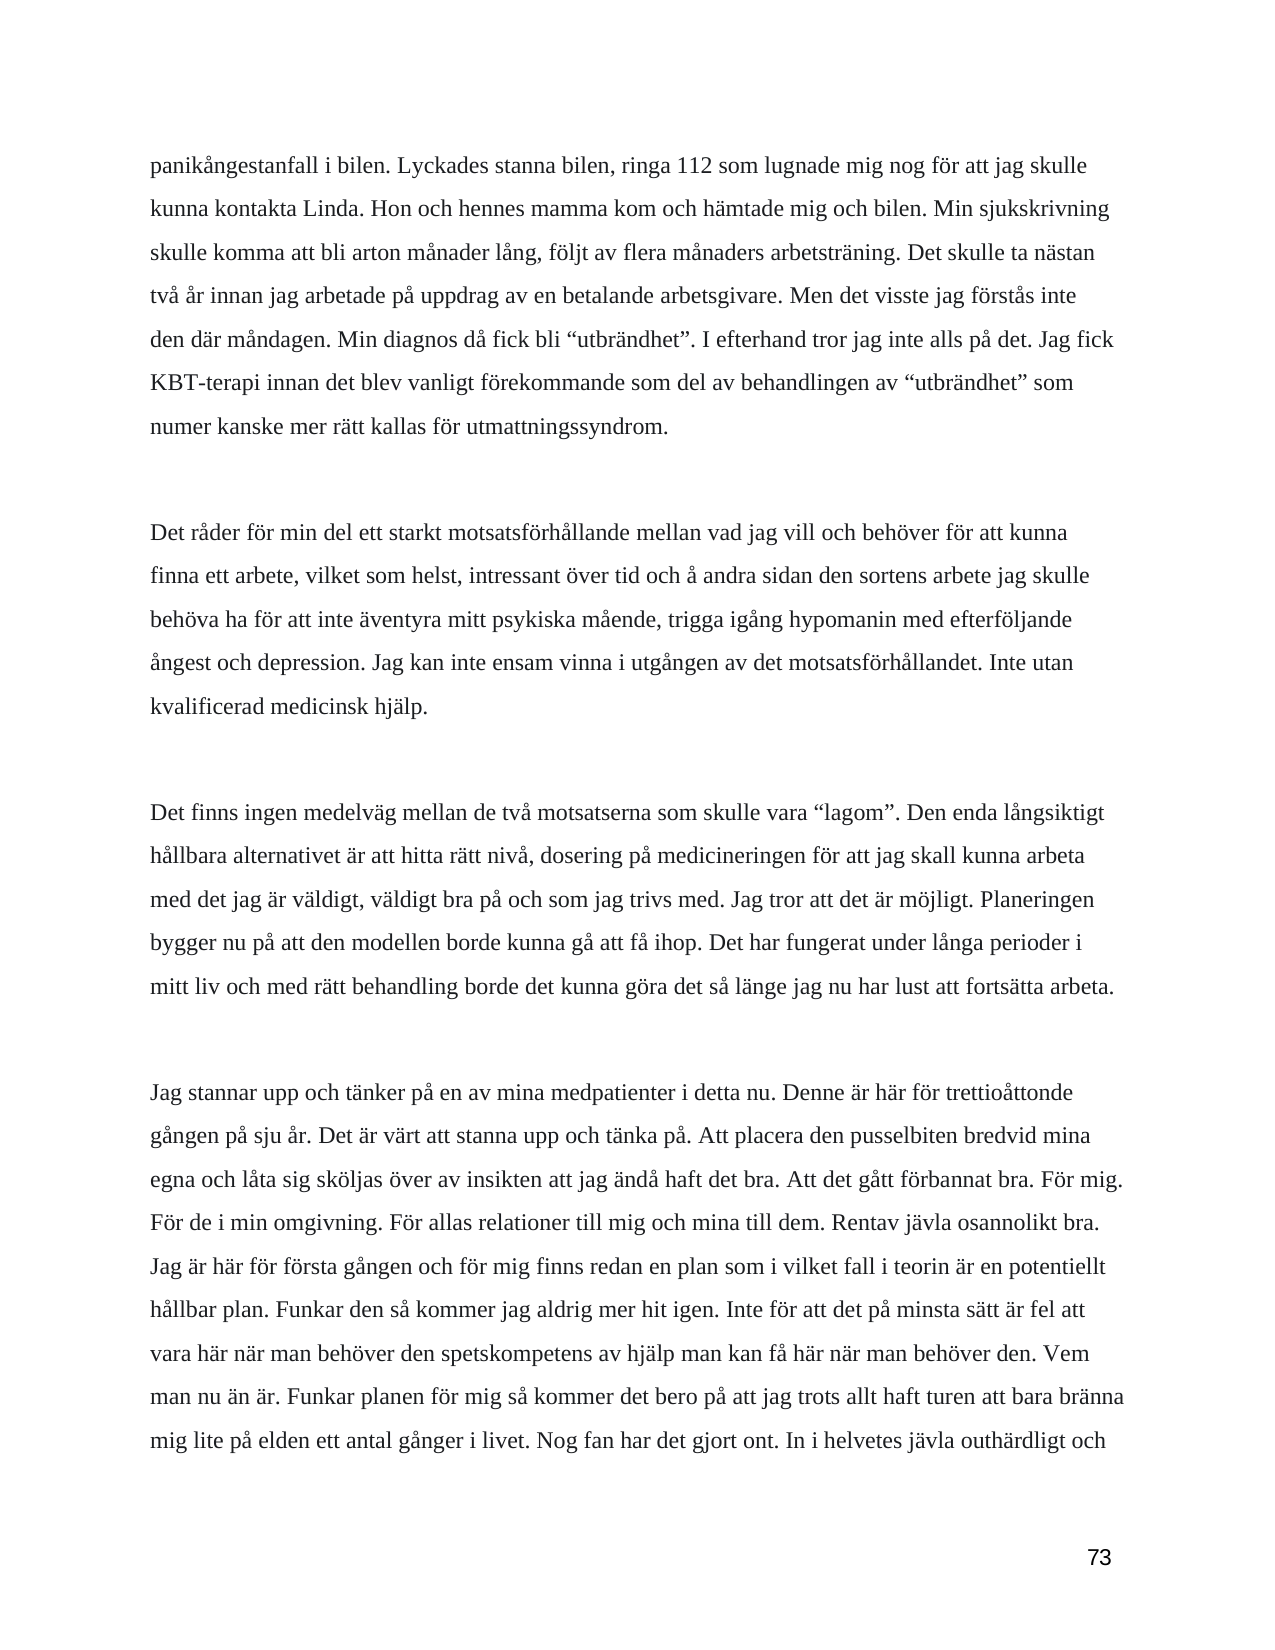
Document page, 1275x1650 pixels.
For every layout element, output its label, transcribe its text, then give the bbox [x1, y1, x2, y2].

text Jag stannar upp och tänker på en av mina medpatienter i detta nu. Denne är här för trettioåttonde gången på sju år. Det är värt att stanna upp och tänka på. Att placera den pusselbiten bredvid mina egna och låta sig sköljas över av insikten att jag ändå haft det bra. Att det gått förbannat bra. För mig. För de i min omgivning. För allas relationer till mig och mina till dem. Rentav jävla osannolikt bra. Jag är här för första gången och för mig finns redan en plan som i vilket fall i teorin är en potentiellt hållbar plan. Funkar den så kommer jag aldrig mer hit igen. Inte för att det på minsta sätt är fel att vara här när man behöver den spetskompetens av hjälp man kan få här när man behöver den. Vem man nu än är. Funkar planen för mig så kommer det bero på att jag trots allt haft turen att bara bränna mig lite på elden ett antal gånger i livet. Nog fan har det gjort ont. In i helvetes jävla outhärdligt och [150, 1078, 1124, 1453]
text panikångestanfall i bilen. Lyckades stanna bilen, ringa 112 som lugnade mig nog för att jag skulle kunna kontakta Linda. Hon och hennes mamma kom och hämtade mig och bilen. Min sjukskrivning skulle komma att bli arton månader lång, följt av flera månaders arbetsträning. Det skulle ta nästan två år innan jag arbetade på uppdrag av en betalande arbetsgivare. Men det visste jag förstås inte den där måndagen. Min diagnos då fick bli “utbrändhet”. I efterhand tror jag inte alls på det. Jag fick KBT-terapi innan det blev vanligt förekommande som del av behandlingen av “utbrändhet” som numer kanske mer rätt kallas för utmattningssyndrom. [150, 151, 1116, 439]
text Det råder för min del ett starkt motsatsförhållande mellan vad jag vill och behöver för att kunna finna ett arbete, vilket som helst, intressant över tid och å andra sidan den sortens arbete jag skulle behöva ha för att inte äventyra mitt psykiska mående, trigga igång hypomanin med efterföljande ångest och depression. Jag kan inte ensam vinna i utgången av det motsatsförhållandet. Inte utan kvalificerad medicinsk hjälp. [150, 518, 1122, 719]
text Det finns ingen medelväg mellan de två motsatserna som skulle vara “lagom”. Den enda långsiktigt hållbara alternativet är att hitta rätt nivå, dosering på medicineringen för att jag skall kunna arbeta med det jag är väldigt, väldigt bra på och som jag trivs med. Jag tror att det är möjligt. Planeringen bygger nu på att den modellen borde kunna gå att få ihop. Det har fungerat under långa perioder i mitt liv och med rätt behandling borde det kunna göra det så länge jag nu har lust att fortsätta arbeta. [150, 798, 1120, 999]
